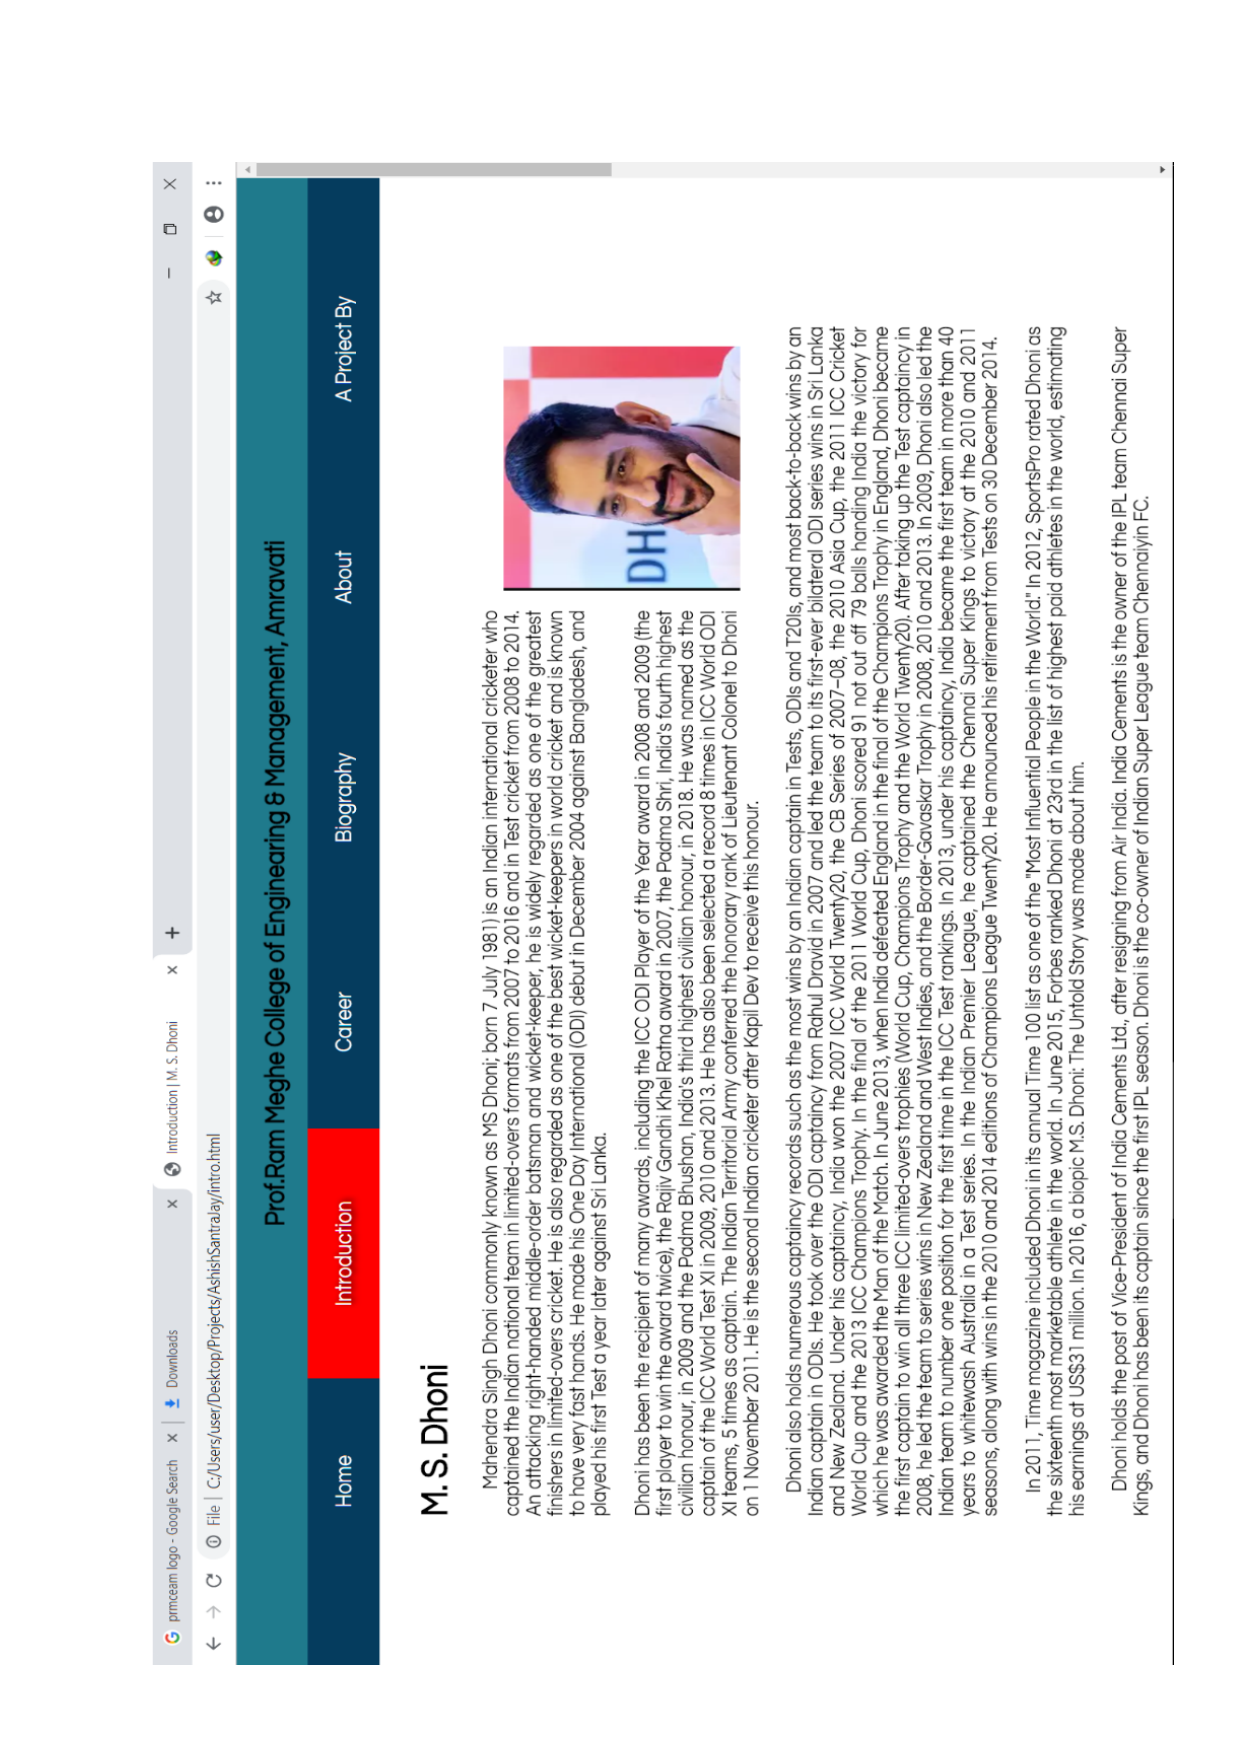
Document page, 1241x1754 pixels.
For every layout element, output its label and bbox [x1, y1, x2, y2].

picture [154, 163, 1174, 1665]
